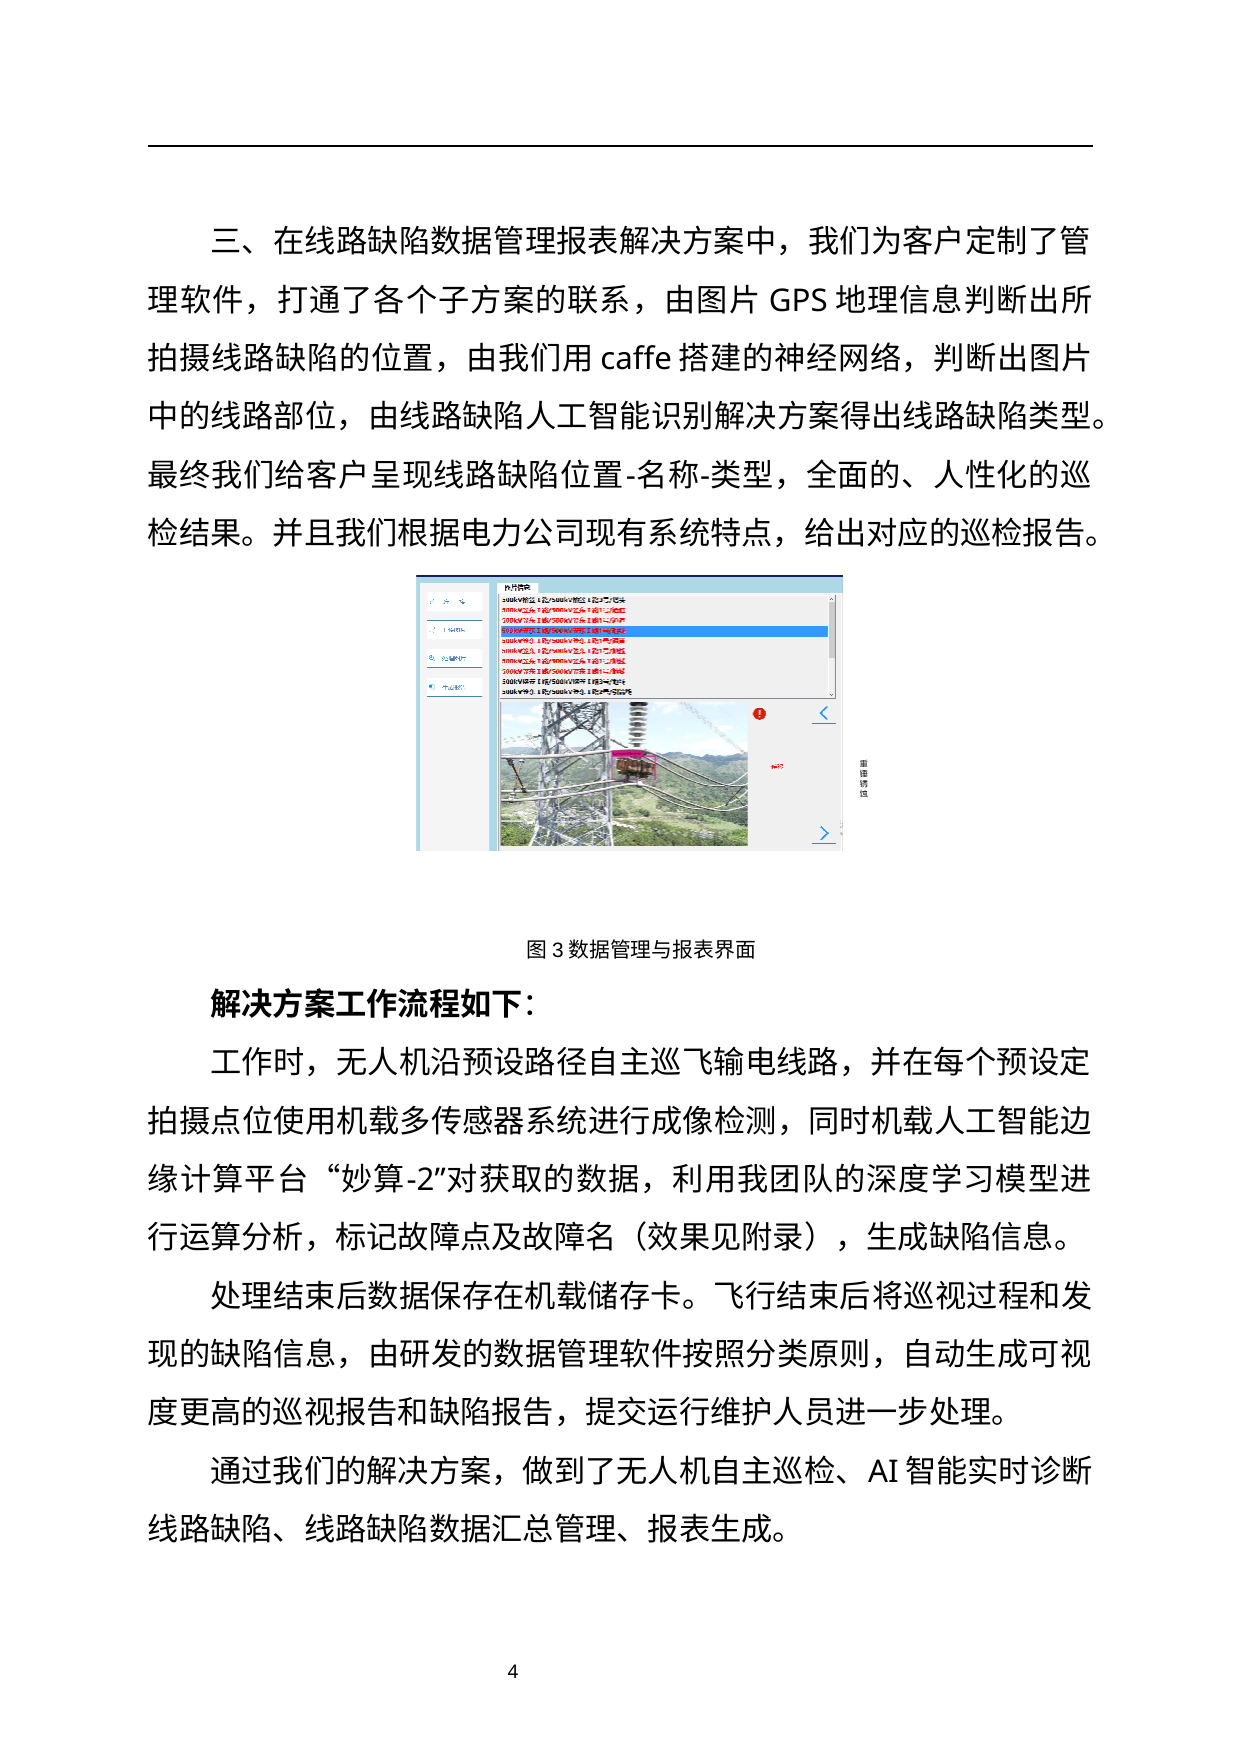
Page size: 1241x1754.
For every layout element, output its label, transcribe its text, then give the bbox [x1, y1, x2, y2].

text 工作时，无人机沿预设路径自主巡飞输电线路，并在每个预设定拍摄点位使用机载多传感器系统进行成像检测，同时机载人工智能边缘计算平台“妙算-2”对获取的数据，利用我团队的深度学习模型进行运算分析，标记故障点及故障名（效果见附录），生成缺陷信息。 [148, 1027, 1093, 1260]
picture [409, 575, 869, 852]
text 图 3 数据管理与报表界面 [148, 910, 1093, 969]
text 通过我们的解决方案，做到了无人机自主巡检、AI智能实时诊断线路缺陷、线路缺陷数据汇总管理、报表生成。 [148, 1435, 1093, 1552]
text 三、在线路缺陷数据管理报表解决方案中，我们为客户定制了管理软件，打通了各个子方案的联系，由图片GPS地理信息判断出所拍摄线路缺陷的位置，由我们用caffe搭建的神经网络，判断出图片中的线路部位，由线路缺陷人工智能识别解决方案得出线路缺陷类型。最终我们给客户呈现线路缺陷位置-名称-类型，全面的、人性化的巡检结果。并且我们根据电力公司现有系统特点，给出对应的巡检报告。 [148, 206, 1093, 556]
text 解决方案工作流程如下： [148, 969, 1093, 1027]
text 处理结束后数据保存在机载储存卡。飞行结束后将巡视过程和发现的缺陷信息，由研发的数据管理软件按照分类原则，自动生成可视度更高的巡视报告和缺陷报告，提交运行维护人员进一步处理。 [148, 1260, 1093, 1435]
